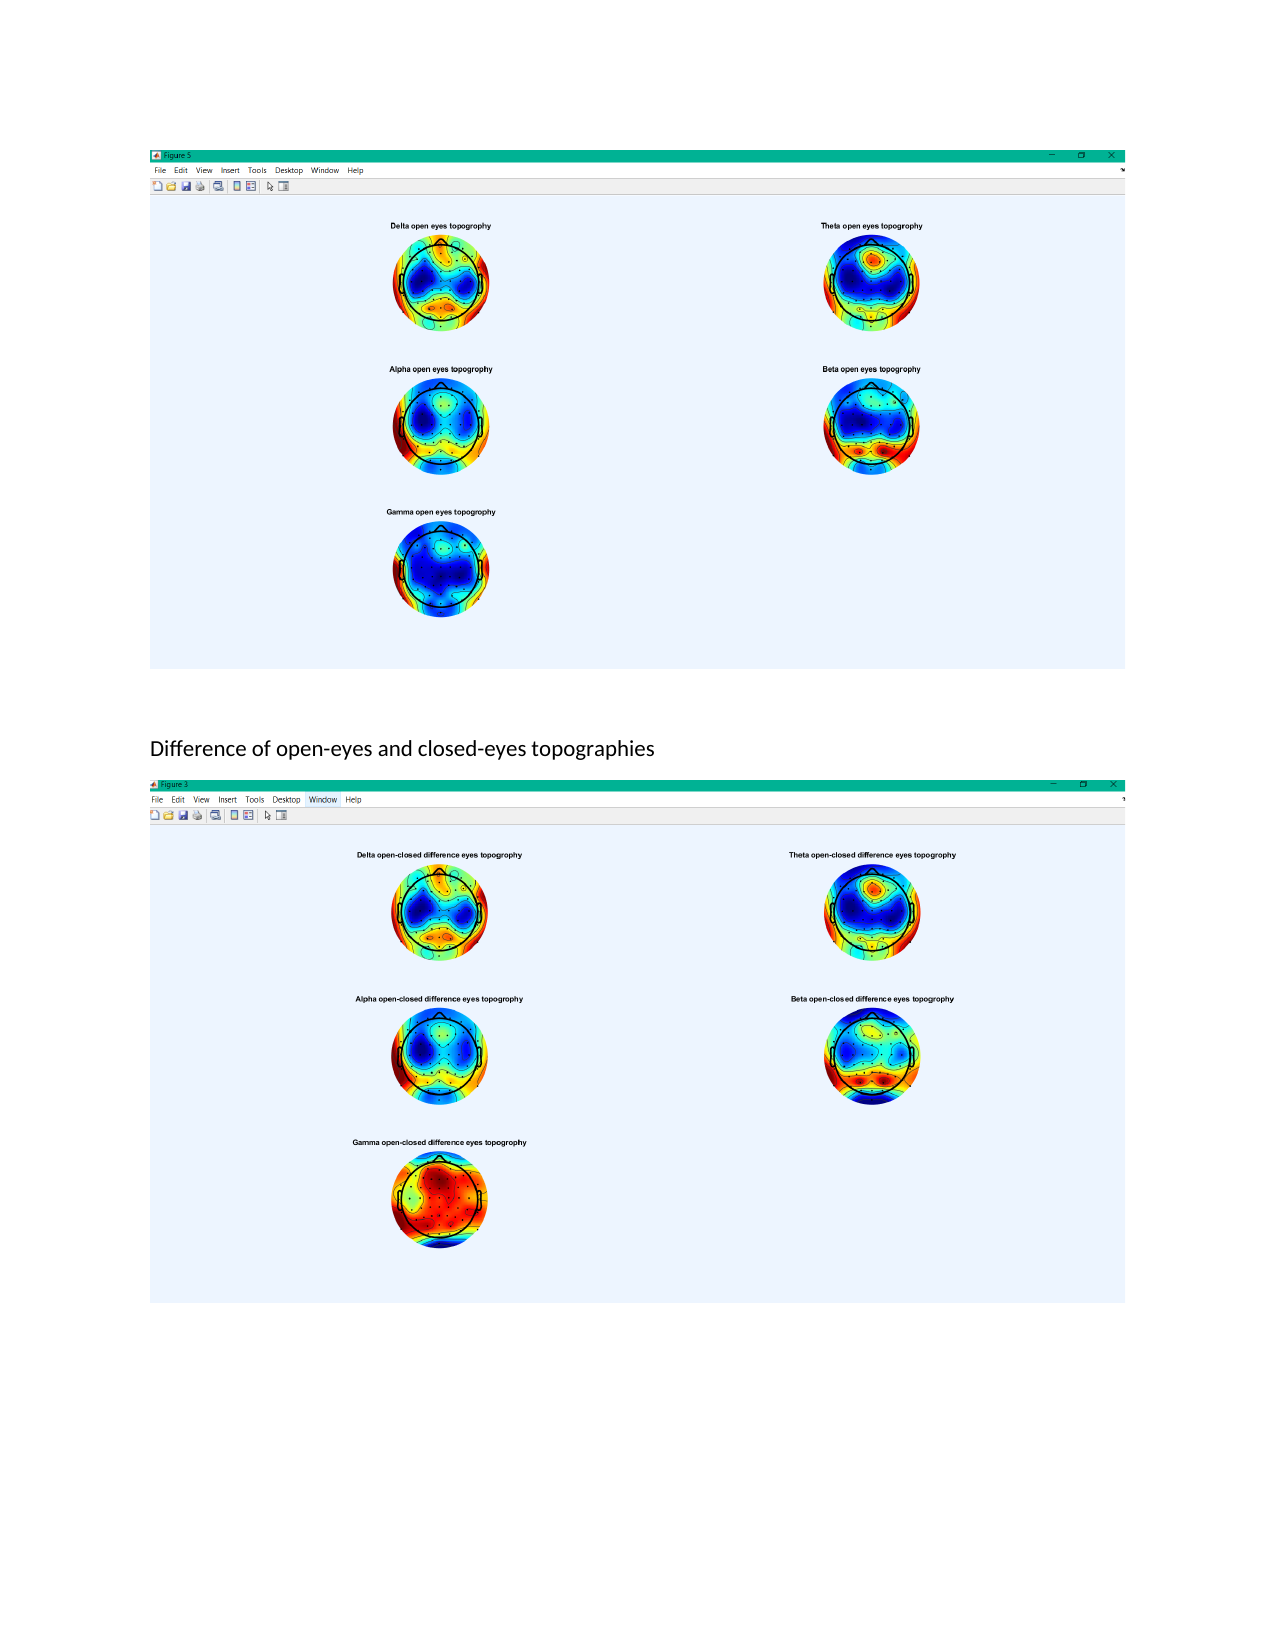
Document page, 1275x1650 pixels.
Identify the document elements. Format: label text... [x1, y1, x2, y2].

text Difference of open-eyes and closed-eyes topographies [150, 734, 1125, 762]
picture [150, 150, 1125, 669]
picture [150, 780, 1125, 1303]
